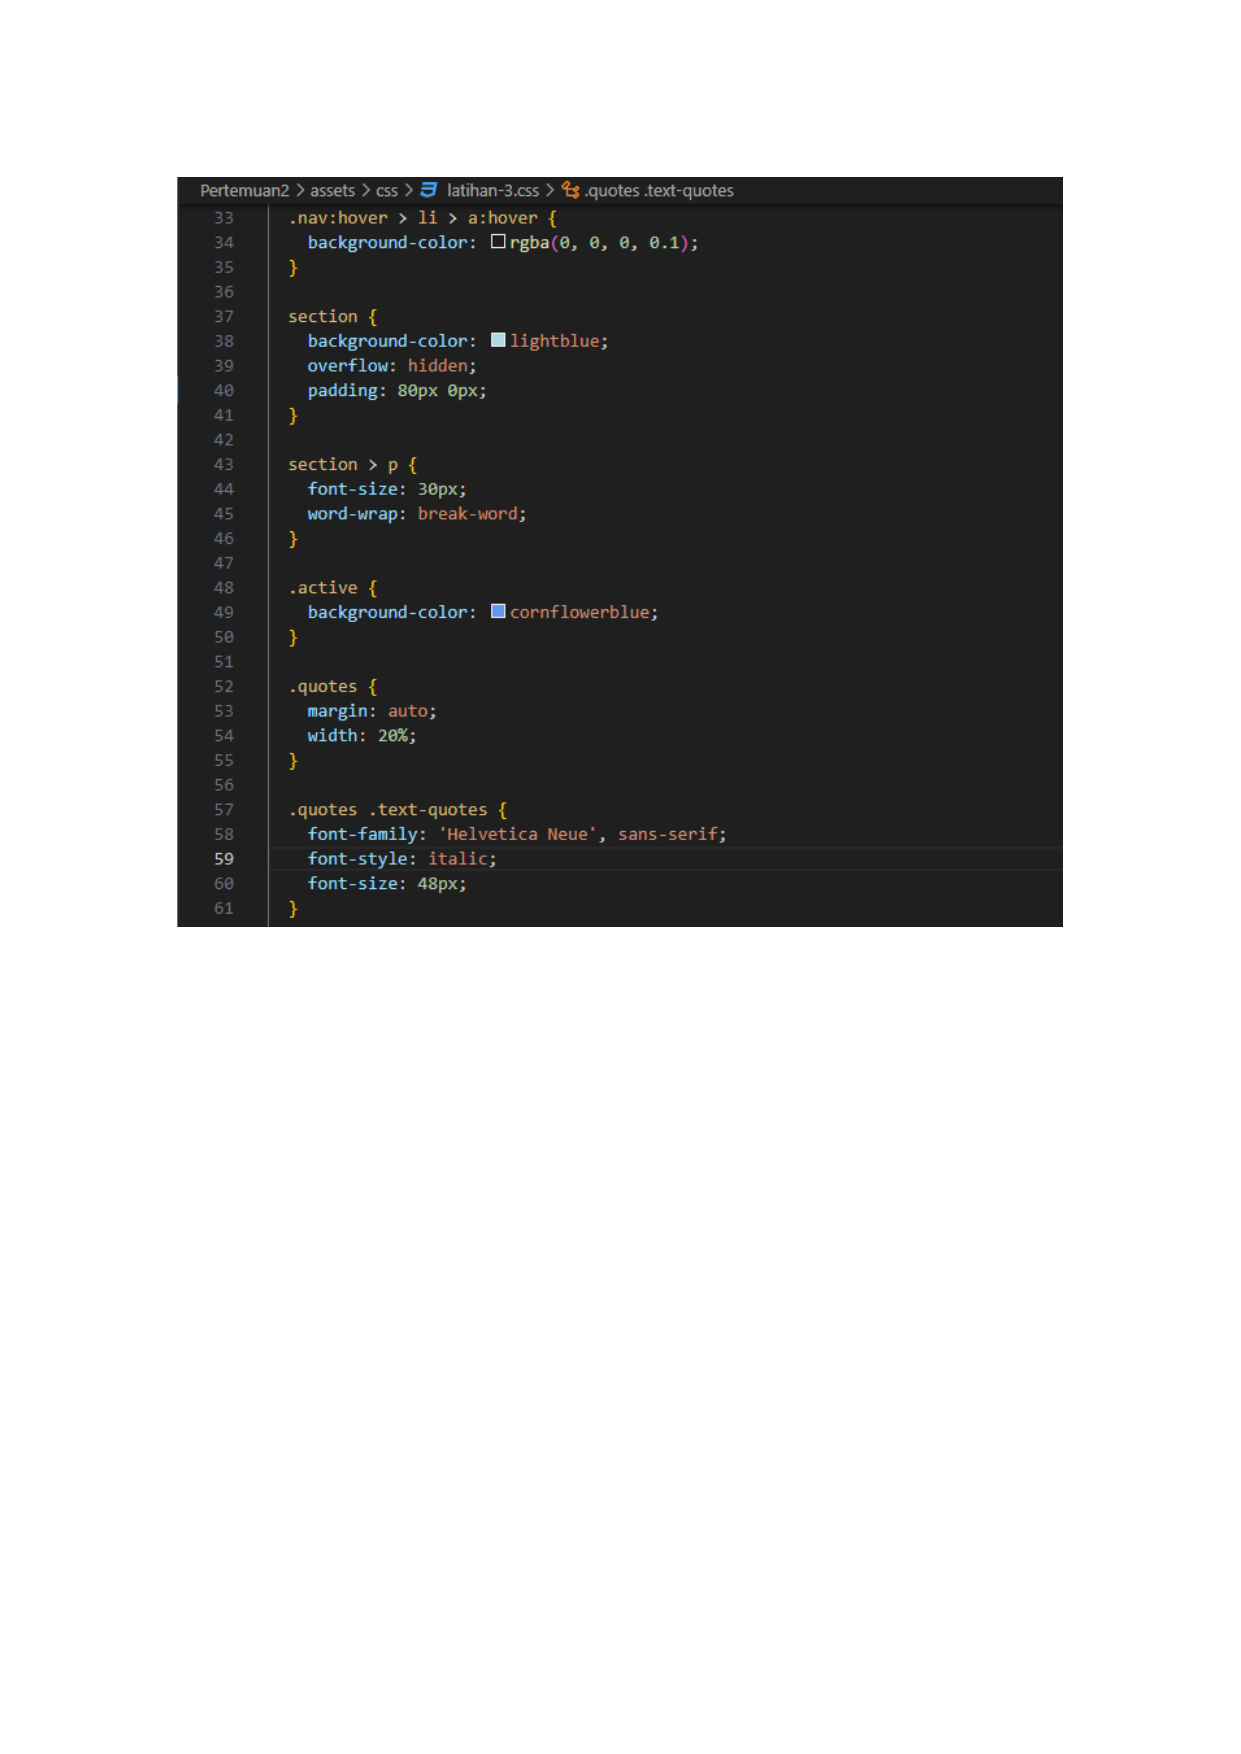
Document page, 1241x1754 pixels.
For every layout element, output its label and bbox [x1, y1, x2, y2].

picture [177, 177, 1063, 927]
